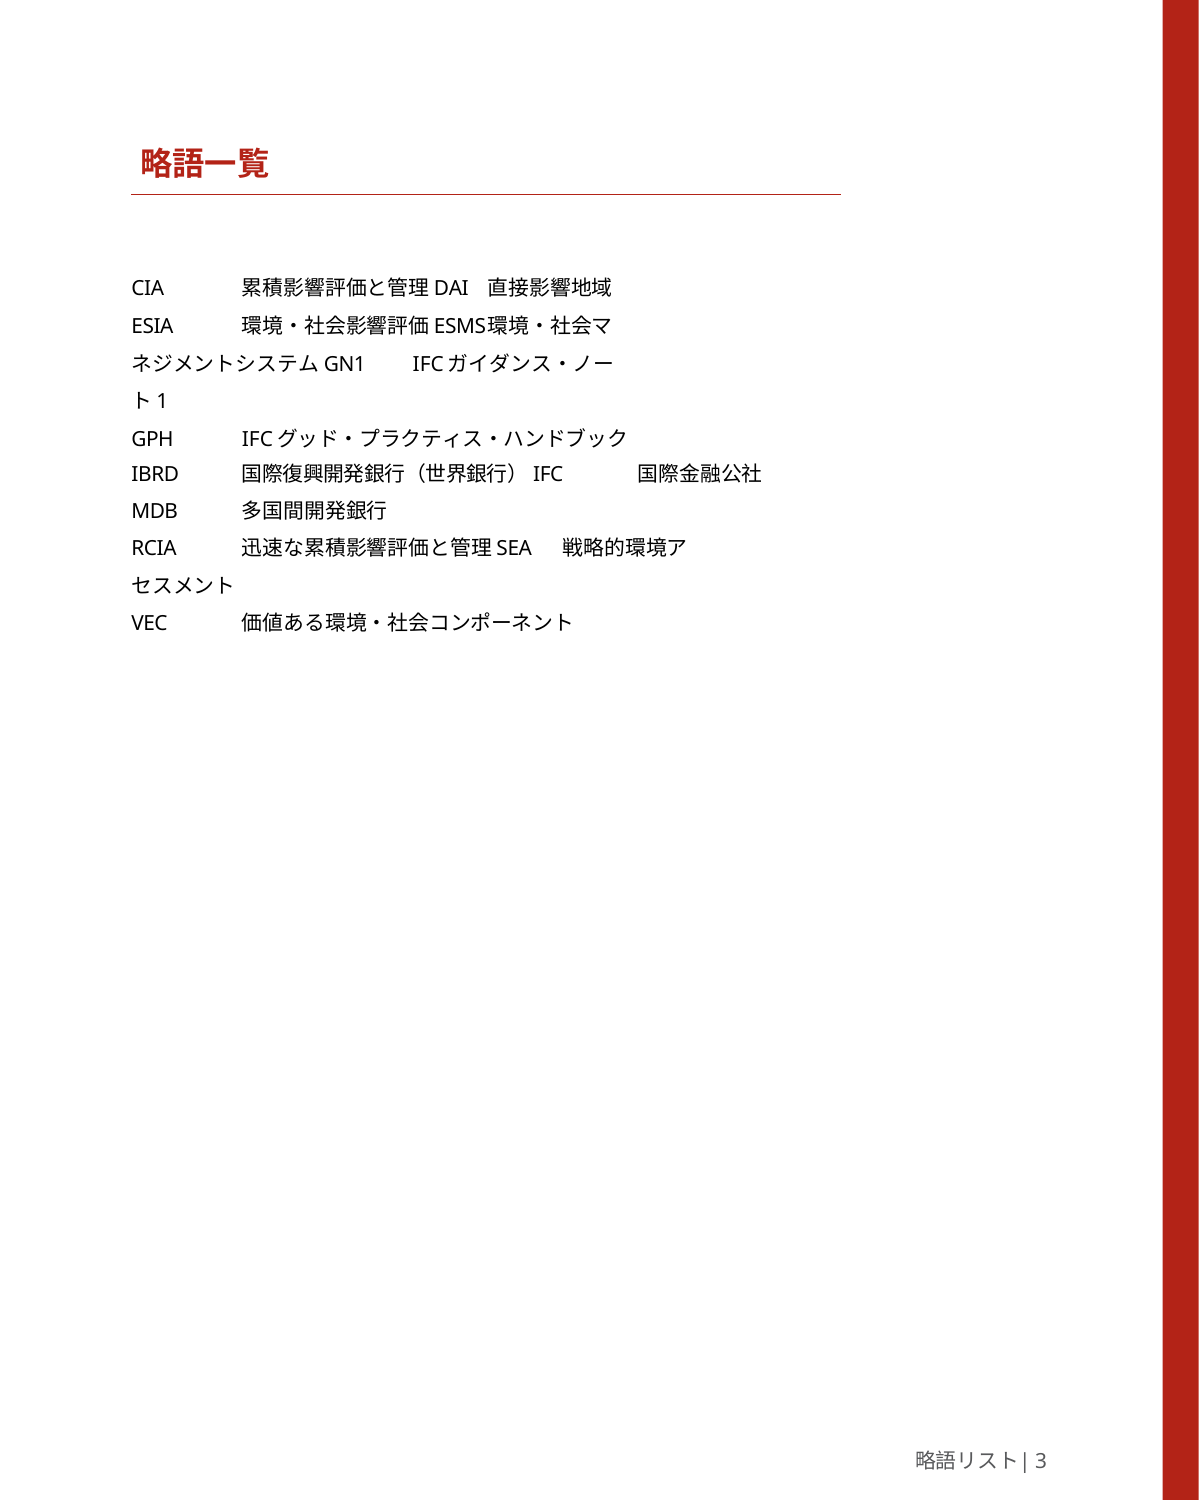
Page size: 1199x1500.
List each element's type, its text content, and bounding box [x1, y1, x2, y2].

text MDB 多国間開発銀行 [131, 494, 1086, 525]
text CIA 累積影響評価と管理 DAI 直接影響地域 [131, 271, 639, 302]
text IBRD 国際復興開発銀行（世界銀行） IFC 国際金融公社 [131, 459, 788, 487]
text RCIA 迅速な累積影響評価と管理 SEA 戦略的環境アセスメント [131, 531, 692, 599]
text GPH IFCグッド・プラクティス・ハンドブック [131, 422, 1086, 453]
text VEC 価値ある環境・社会コンポーネント [131, 607, 1086, 637]
text ESIA 環境・社会影響評価 ESMS 環境・社会マネジメントシステム GN1 IFCガイダンス・ノート1 [131, 309, 622, 415]
subtitle 略語一覧 [131, 145, 1086, 182]
